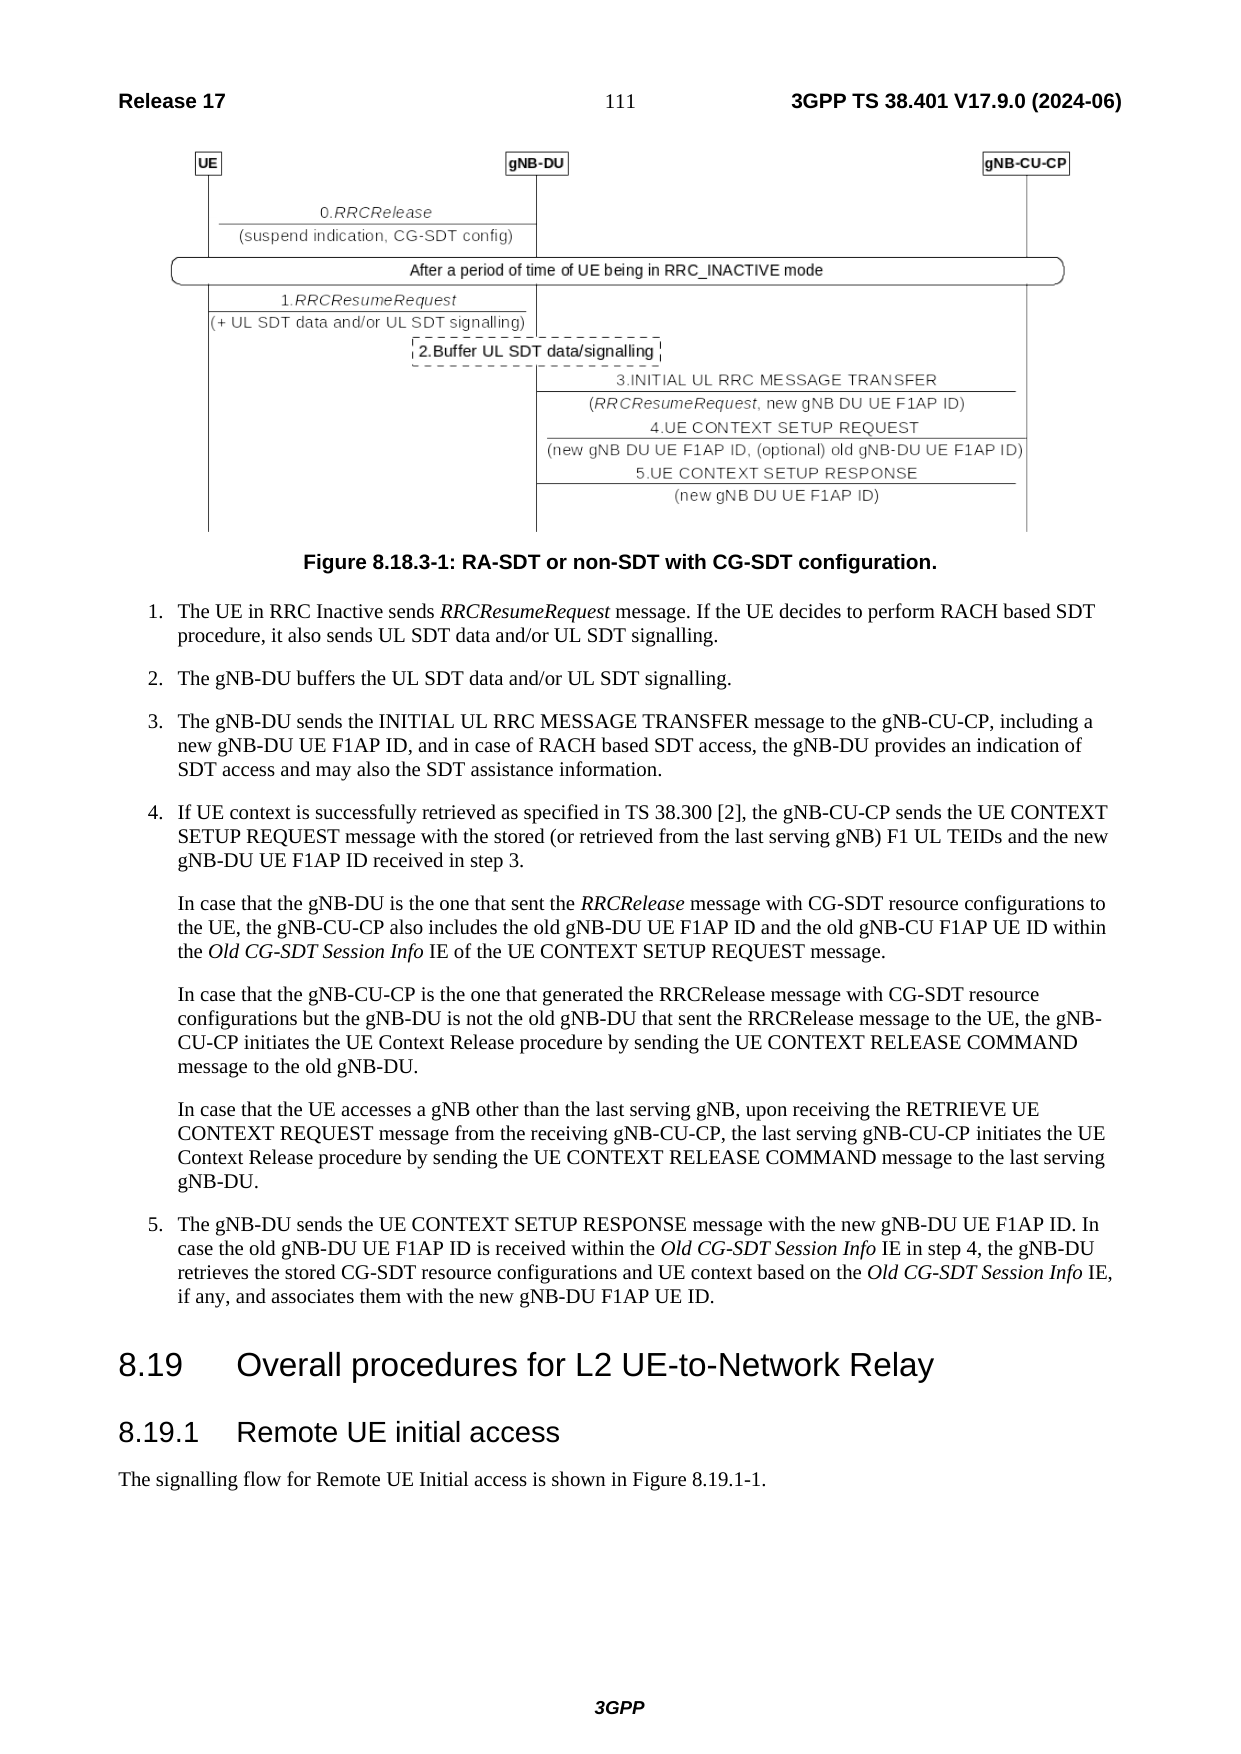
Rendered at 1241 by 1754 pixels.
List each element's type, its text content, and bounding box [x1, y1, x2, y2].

text Figure 8.18.3-1: RA-SDT or non-SDT with CG-SDT configuration. [118, 550, 1122, 574]
text 5. The gNB-DU sends the UE CONTEXT SETUP RESPONSE message with the new gNB-DU UE F1AP ID. In case the old gNB-DU UE F1AP ID is received within the Old CG-SDT Session Info IE in step 4, the gNB-DU retrieves the stored CG-SDT resource configurations and UE context based on the Old CG-SDT Session Info IE, if any, and associates them with the new gNB-DU F1AP UE ID. [148, 1212, 1122, 1308]
text In case that the gNB-CU-CP is the one that generated the RRCRelease message with CG-SDT resource configurations but the gNB-DU is not the old gNB-DU that sent the RRCRelease message to the UE, the gNB-CU-CP initiates the UE Context Release procedure by sending the UE CONTEXT RELEASE COMMAND message to the old gNB-DU. [148, 982, 1122, 1078]
subtitle 8.19 Overall procedures for L2 UE-to-Network Relay [118, 1345, 1122, 1384]
text 2. The gNB-DU buffers the UL SDT data and/or UL SDT signalling. [148, 666, 1122, 690]
text 4. If UE context is successfully retrieved as specified in TS 38.300 [2], the gNB-CU-CP sends the UE CONTEXT SETUP REQUEST message with the stored (or retrieved from the last serving gNB) F1 UL TEIDs and the new gNB-DU UE F1AP ID received in step 3. [148, 800, 1122, 872]
text In case that the gNB-DU is the one that sent the RRCRelease message with CG-SDT resource configurations to the UE, the gNB-CU-CP also includes the old gNB-DU UE F1AP ID and the old gNB-CU F1AP UE ID within the Old CG-SDT Session Info IE of the UE CONTEXT SETUP REQUEST message. [148, 891, 1122, 963]
text The signalling flow for Remote UE Initial access is shown in Figure 8.19.1-1. [118, 1467, 1122, 1491]
text 1. The UE in RRC Inactive sends RRCResumeRequest message. If the UE decides to perform RACH based SDT procedure, it also sends UL SDT data and/or UL SDT signalling. [148, 599, 1122, 647]
text In case that the UE accesses a gNB other than the last serving gNB, upon receiving the RETRIEVE UE CONTEXT REQUEST message from the receiving gNB-CU-CP, the last serving gNB-CU-CP initiates the UE Context Release procedure by sending the UE CONTEXT RELEASE COMMAND message to the last serving gNB-DU. [148, 1097, 1122, 1193]
text 3. The gNB-DU sends the INITIAL UL RRC MESSAGE TRANSFER message to the gNB-CU-CP, including a new gNB-DU UE F1AP ID, and in case of RACH based SDT access, the gNB-DU provides an indication of SDT access and may also the SDT assistance information. [148, 709, 1122, 781]
subtitle 8.19.1 Remote UE initial access [118, 1415, 1122, 1449]
